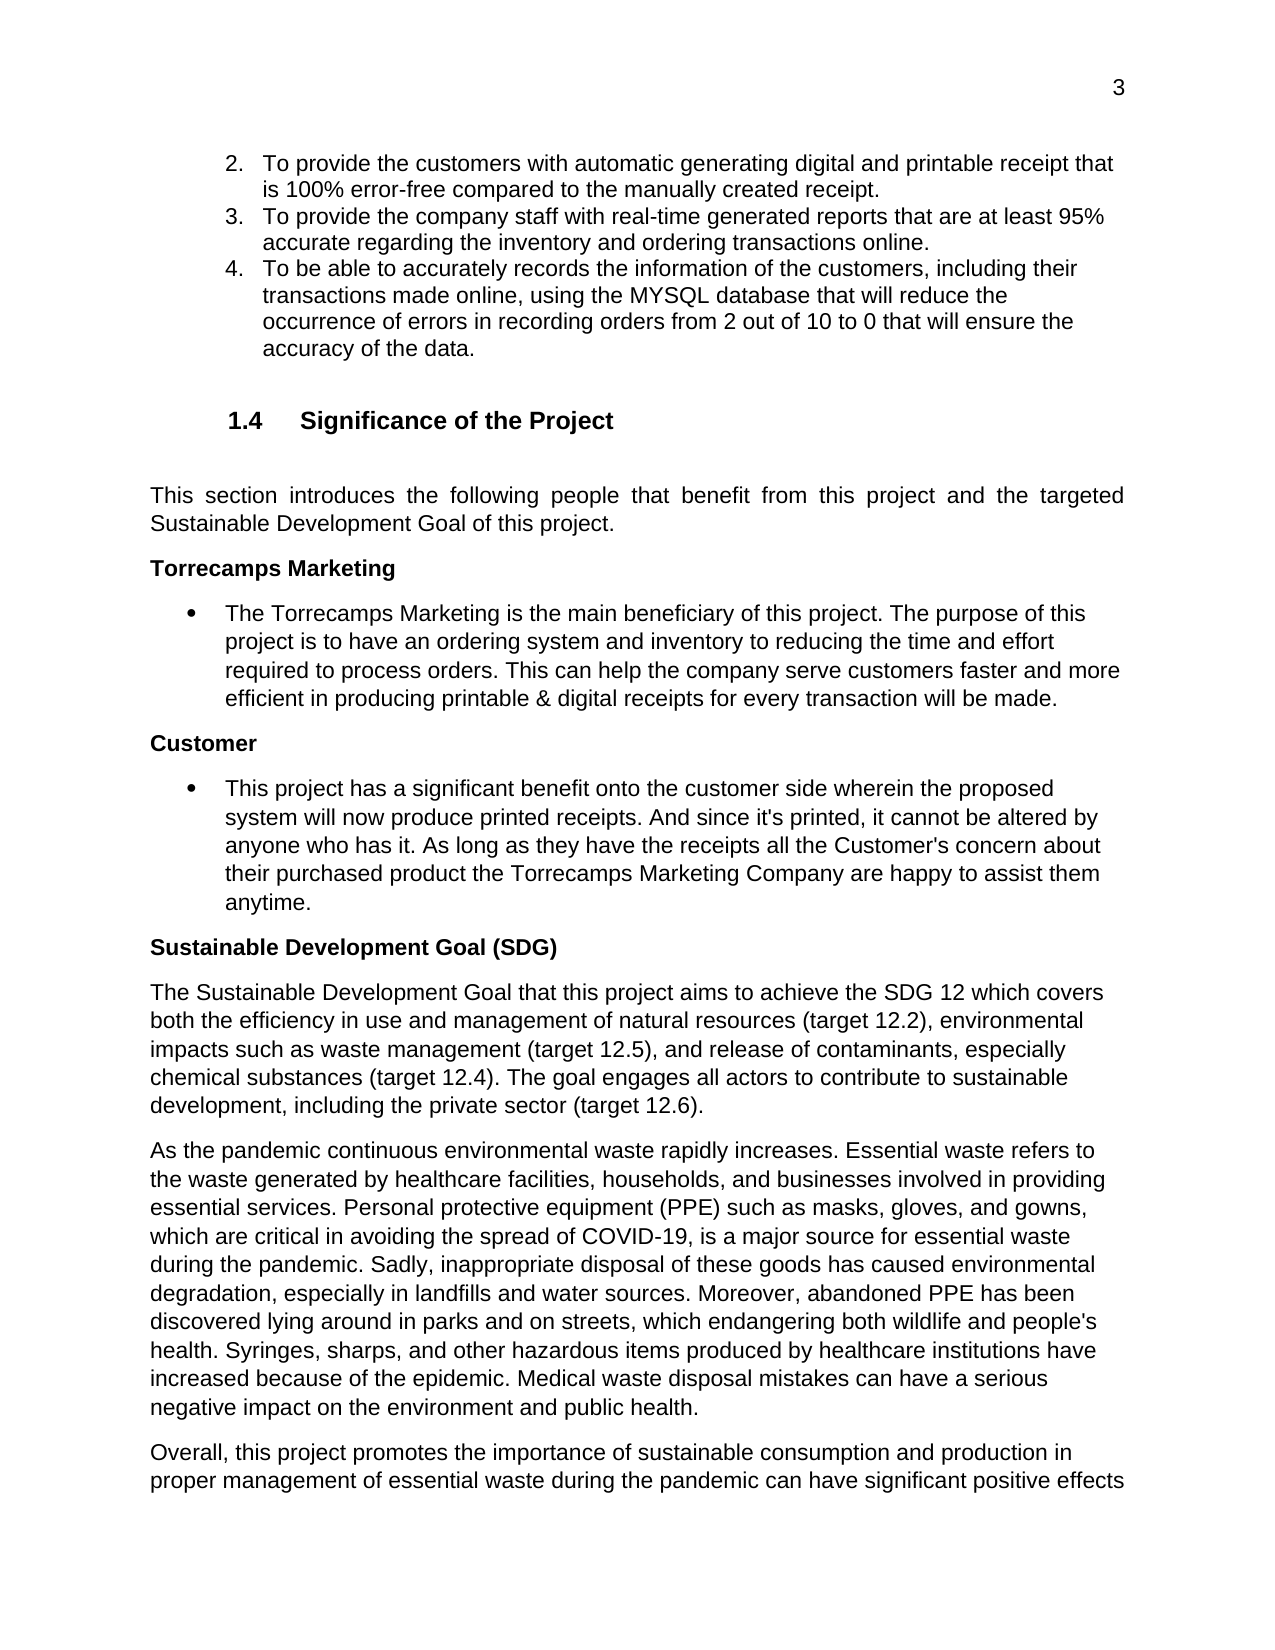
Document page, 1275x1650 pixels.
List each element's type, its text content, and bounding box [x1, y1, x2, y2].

list The Torrecamps Marketing is the main beneficiary of this project. The purpose of this project is to have an ordering system and inventory to reducing the time and effort required to process orders. This can help the company serve customers faster and more efficient in producing printable & digital receipts for every transaction will be made. [187, 600, 1125, 711]
subtitle Significance of the Project [262, 406, 1125, 435]
text Customer [150, 730, 1125, 757]
list To provide the company staff with real-time generated reports that are at least 95% accurate regarding the inventory and ordering transactions online. [225, 203, 1125, 255]
list This project has a significant benefit onto the customer side wherein the proposed system will now produce printed receipts. And since it's printed, it cannot be altered by anyone who has it. As long as they have the receipts all the Customer's concern about their purchased product the Torrecamps Marketing Company are happy to assist them anytime. [187, 775, 1125, 915]
text As the pandemic continuous environmental waste rapidly increases. Essential waste refers to the waste generated by healthcare facilities, households, and businesses involved in providing essential services. Personal protective equipment (PPE) such as masks, gloves, and gowns, which are critical in avoiding the spread of COVID-19, is a major source for essential waste during the pandemic. Sadly, inappropriate disposal of these goods has caused environmental degradation, especially in landfills and water sources. Moreover, abandoned PPE has been discovered lying around in parks and on streets, which endangering both wildlife and people's health. Syringes, sharps, and other hazardous items produced by healthcare institutions have increased because of the epidemic. Medical waste disposal mistakes can have a serious negative impact on the environment and public health. [150, 1137, 1125, 1420]
text This section introduces the following people that benefit from this project and the targeted Sustainable Development Goal of this project. [150, 482, 1125, 537]
text Sustainable Development Goal (SDG) [150, 934, 1125, 960]
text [150, 1438, 1125, 1493]
text Torrecamps Marketing [150, 555, 1125, 581]
text The Sustainable Development Goal that this project aims to achieve the SDG 12 which covers both the efficiency in use and management of natural resources (target 12.2), environmental impacts such as waste management (target 12.5), and release of contaminants, especially chemical substances (target 12.4). The goal engages all actors to contribute to sustainable development, including the private sector (target 12.6). [150, 979, 1125, 1119]
list To provide the customers with automatic generating digital and printable receipt that is 100% error-free compared to the manually created receipt. [225, 150, 1125, 203]
list To be able to accurately records the information of the customers, including their transactions made online, using the MYSQL database that will reduce the occurrence of errors in recording orders from 2 out of 10 to 0 that will ensure the accuracy of the data. [225, 255, 1125, 361]
